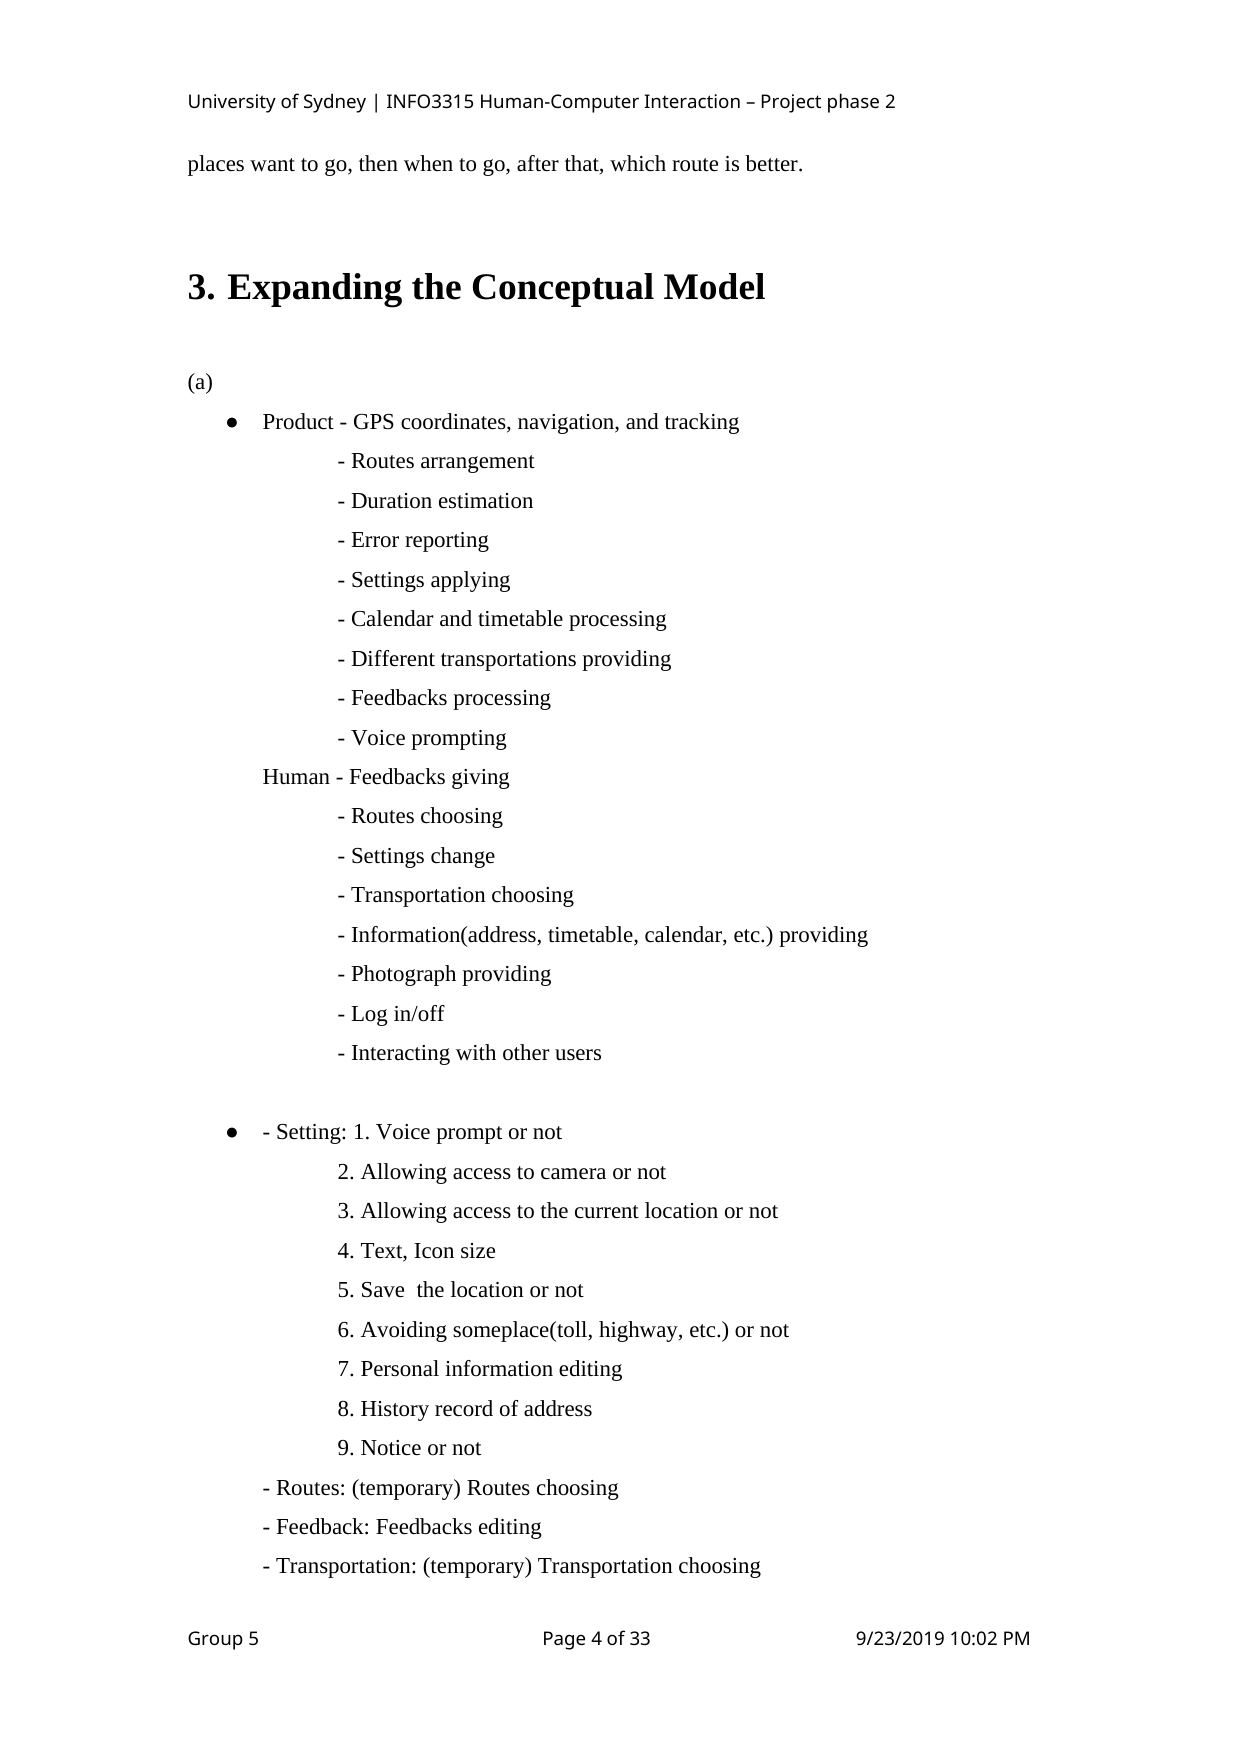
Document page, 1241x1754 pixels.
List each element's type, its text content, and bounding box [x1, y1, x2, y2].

text - Voice prompting [262, 723, 1053, 750]
text Human - Feedbacks giving [262, 763, 1053, 789]
text - Different transportations providing [262, 644, 1053, 671]
text 2. Allowing access to camera or not [262, 1158, 1053, 1184]
text - Feedbacks processing [262, 684, 1053, 710]
text - Settings applying [262, 566, 1053, 592]
text - Routes arrangement [262, 447, 1053, 473]
text - Calendar and timetable processing [262, 605, 1053, 631]
text 9. Notice or not [337, 1434, 1053, 1461]
text - Routes choosing [262, 802, 1053, 829]
text 6. Avoiding someplace(toll, highway, etc.) or not [262, 1316, 1053, 1342]
text - Photograph providing [262, 960, 1053, 987]
text - Information(address, timetable, calendar, etc.) providing [262, 921, 1053, 947]
text - Log in/off [262, 1000, 1053, 1026]
subtitle 3. Expanding the Conceptual Model [187, 264, 1053, 307]
text - Routes: (temporary) Routes choosing [187, 1474, 1053, 1500]
text - Transportation choosing [262, 881, 1053, 908]
text 7. Personal information editing [262, 1355, 1053, 1382]
text 4. Text, Icon size [262, 1237, 1053, 1263]
text - Feedback: Feedbacks editing [187, 1513, 1053, 1539]
list Product - GPS coordinates, navigation, and tracking [225, 408, 1053, 434]
text - Error reporting [262, 526, 1053, 552]
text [187, 150, 1053, 176]
text - Interacting with other users [262, 1039, 1053, 1066]
text 3. Allowing access to the current location or not [262, 1197, 1053, 1224]
text - Duration estimation [262, 487, 1053, 513]
text - Transportation: (temporary) Transportation choosing [187, 1553, 1053, 1579]
text - Settings change [262, 842, 1053, 868]
text 5. Save the location or not [262, 1276, 1053, 1303]
list - Setting: 1. Voice prompt or not [225, 1118, 1053, 1145]
text (a) [187, 368, 1053, 394]
text 8. History record of address [262, 1395, 1053, 1421]
